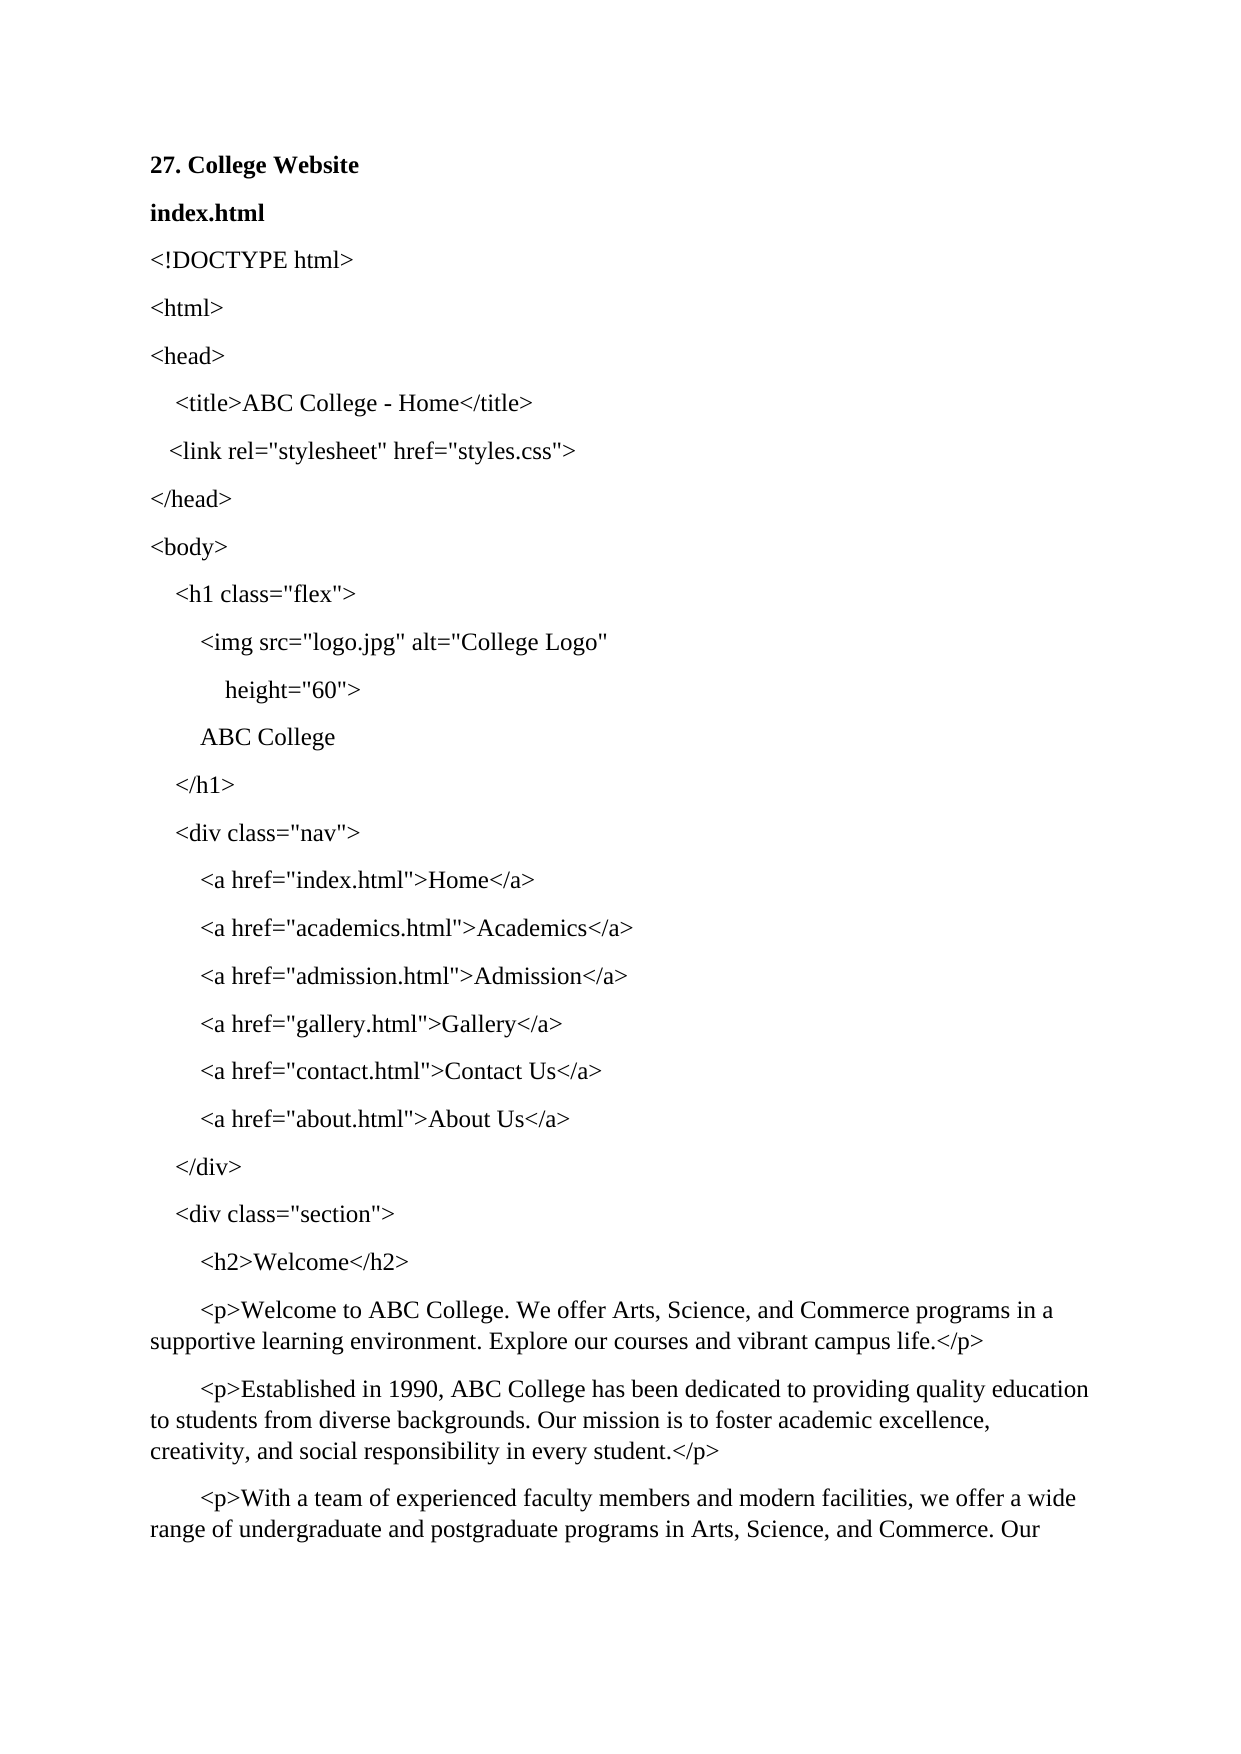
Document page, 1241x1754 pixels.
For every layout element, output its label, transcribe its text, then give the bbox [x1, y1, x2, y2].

text <head> [150, 341, 1090, 369]
text </h1> [150, 770, 1090, 799]
text index.html [150, 198, 1090, 226]
text <a href="about.html">About Us</a> [150, 1104, 1090, 1133]
text <div class="section"> [150, 1199, 1090, 1228]
text <p>Established in 1990, ABC College has been dedicated to providing quality education to students from diverse backgrounds. Our mission is to foster academic excellence, creativity, and social responsibility in every student.</p> [150, 1374, 1090, 1464]
text height="60"> [150, 675, 1090, 703]
text <a href="contact.html">Contact Us</a> [150, 1056, 1090, 1085]
text <body> [150, 532, 1090, 560]
text <a href="index.html">Home</a> [150, 866, 1090, 894]
text <h1 class="flex"> [150, 579, 1090, 608]
text ABC College [150, 722, 1090, 751]
text <html> [150, 293, 1090, 322]
text <link rel="stylesheet" href="styles.css"> [150, 436, 1090, 465]
text <title>ABC College - Home</title> [150, 388, 1090, 417]
text <h2>Welcome</h2> [150, 1247, 1090, 1276]
text <a href="gallery.html">Gallery</a> [150, 1009, 1090, 1037]
text 27. College Website [150, 150, 1090, 179]
text <p>Welcome to ABC College. We offer Arts, Science, and Commerce programs in a supportive learning environment. Explore our courses and vibrant campus life.</p> [150, 1295, 1090, 1355]
text </div> [150, 1152, 1090, 1181]
text </head> [150, 484, 1090, 513]
text <div class="nav"> [150, 818, 1090, 847]
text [150, 1483, 1090, 1543]
text <img src="logo.jpg" alt="College Logo" [150, 627, 1090, 656]
text <a href="academics.html">Academics</a> [150, 913, 1090, 942]
text <a href="admission.html">Admission</a> [150, 961, 1090, 990]
text <!DOCTYPE html> [150, 245, 1090, 274]
